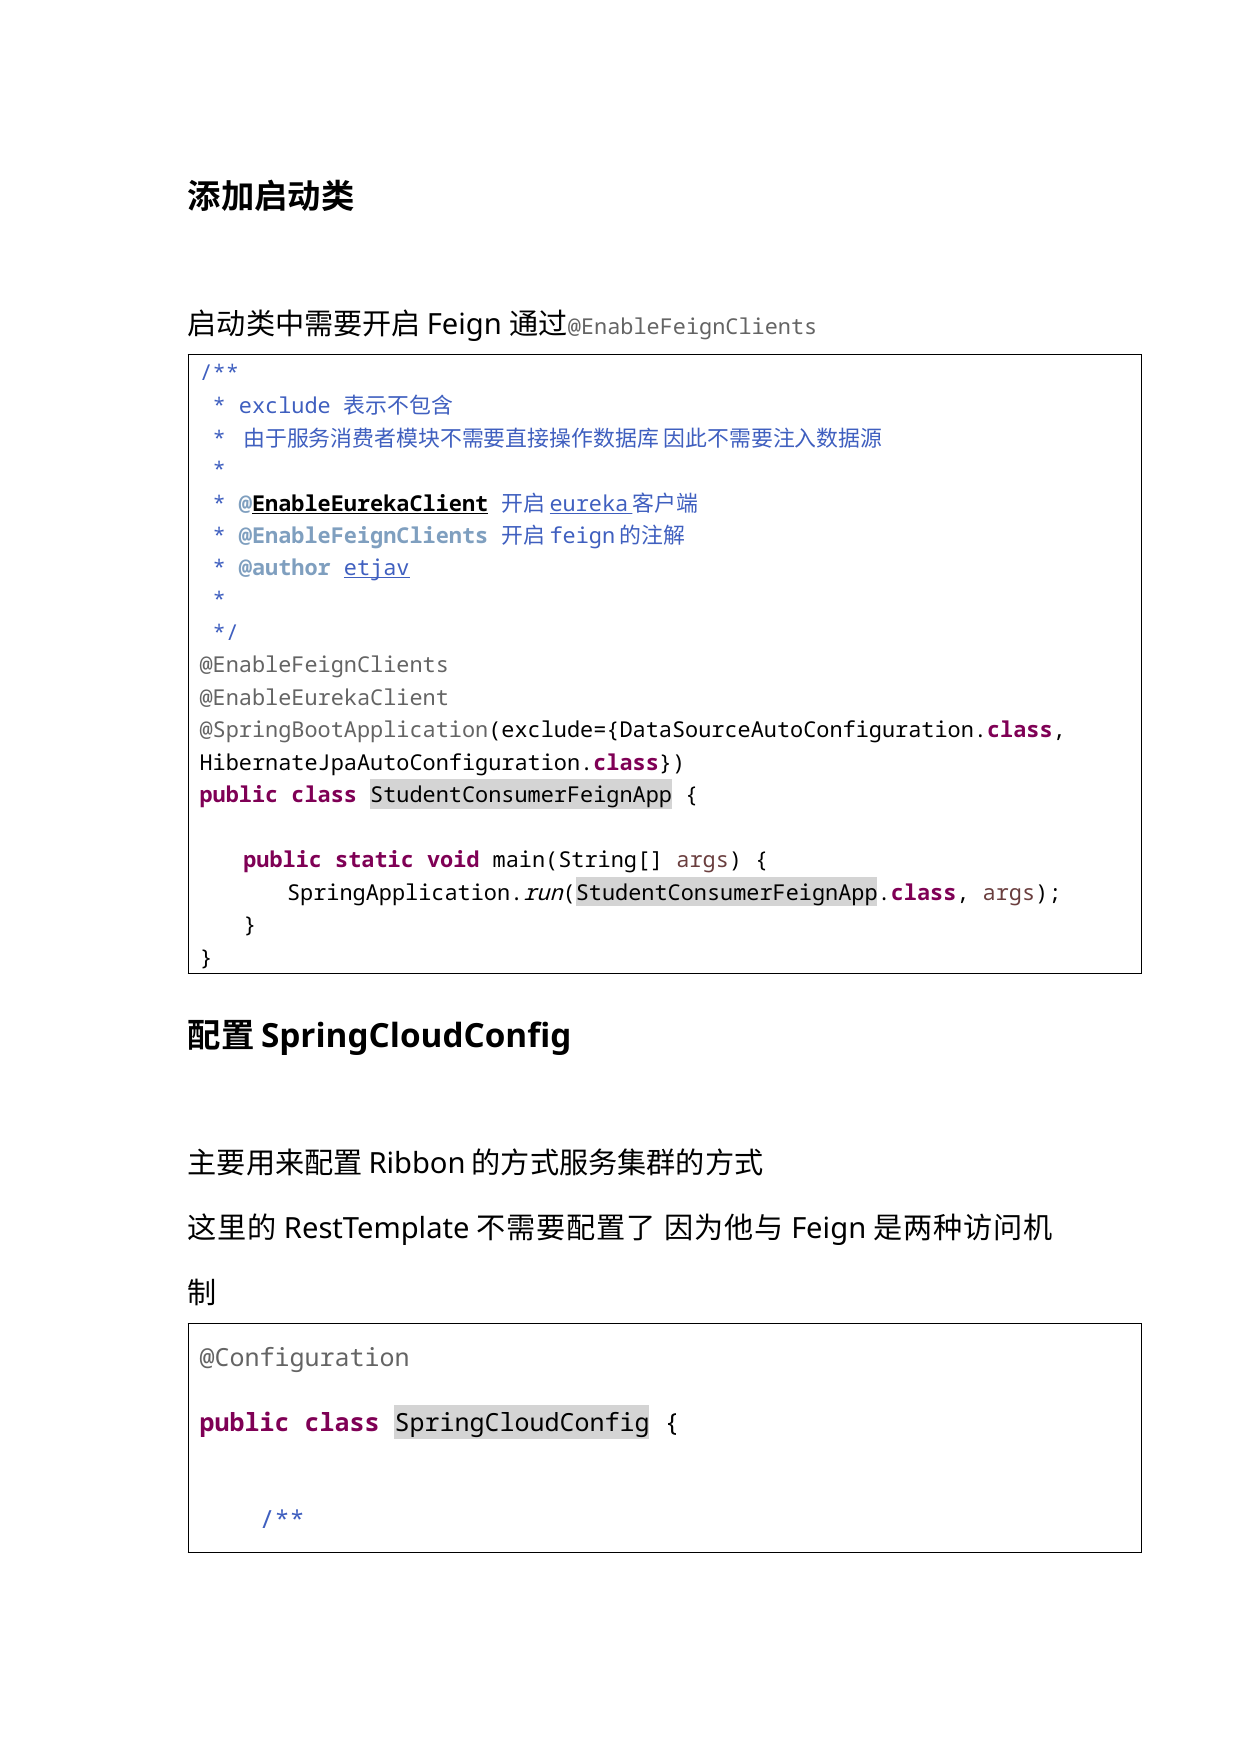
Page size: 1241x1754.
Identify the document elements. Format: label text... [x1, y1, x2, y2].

subtitle 配置SpringCloudConfig [187, 1001, 1053, 1066]
subtitle 添加启动类 [187, 162, 1053, 227]
table_header /** * exclude 表示不包含 * 由于服务消费者模块不需要直接操作数据库 因此不需要注入数据源 * * @EnableEurekaClient 开启eureka客户端 * @EnableFeignClients 开启feign的注解 * @author etjav * */ @EnableFeignClients @EnableEurekaClient @SpringBootApplication(exclude={DataSourceAutoConfiguration.class, HibernateJpaAutoConfiguration.class}) public class StudentConsumerFeignApp { public static void main(String[] args) { SpringApplication.run(StudentConsumerFeignApp.class, args); } } [189, 355, 1141, 973]
text 启动类中需要开启Feign 通过@EnableFeignClients [187, 289, 1053, 354]
text 主要用来配置Ribbon的方式服务集群的方式 [187, 1128, 1053, 1193]
text 这里的RestTemplate不需要配置了 因为他与Feign是两种访问机制 [187, 1193, 1053, 1323]
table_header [189, 1324, 1141, 1552]
